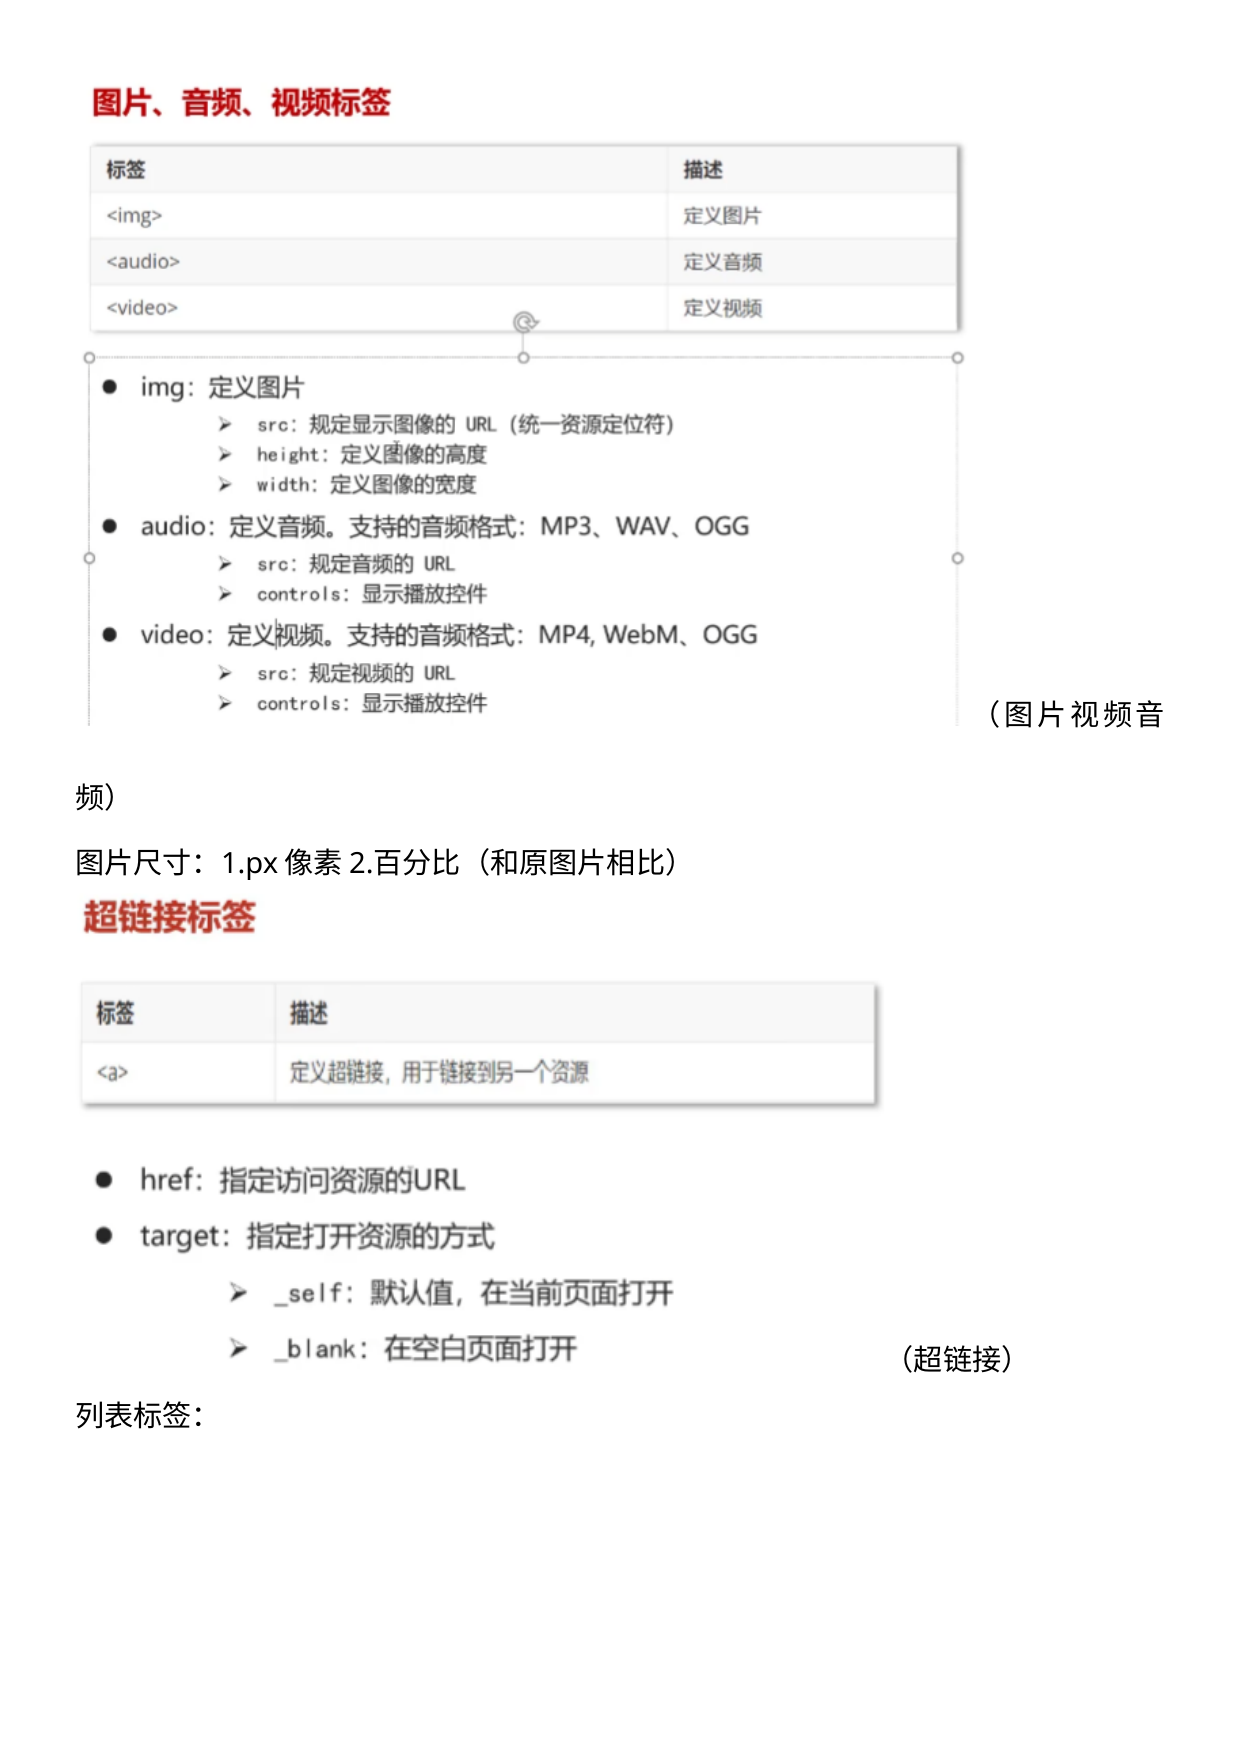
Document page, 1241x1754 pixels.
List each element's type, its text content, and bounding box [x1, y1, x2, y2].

text （图片视频音频） [75, 81, 1165, 828]
text 图片尺寸：1.px像素 2.百分比（和原图片相比） [75, 828, 1165, 893]
text 列表标签： [75, 1381, 1165, 1446]
text （超链接） [75, 893, 1165, 1381]
